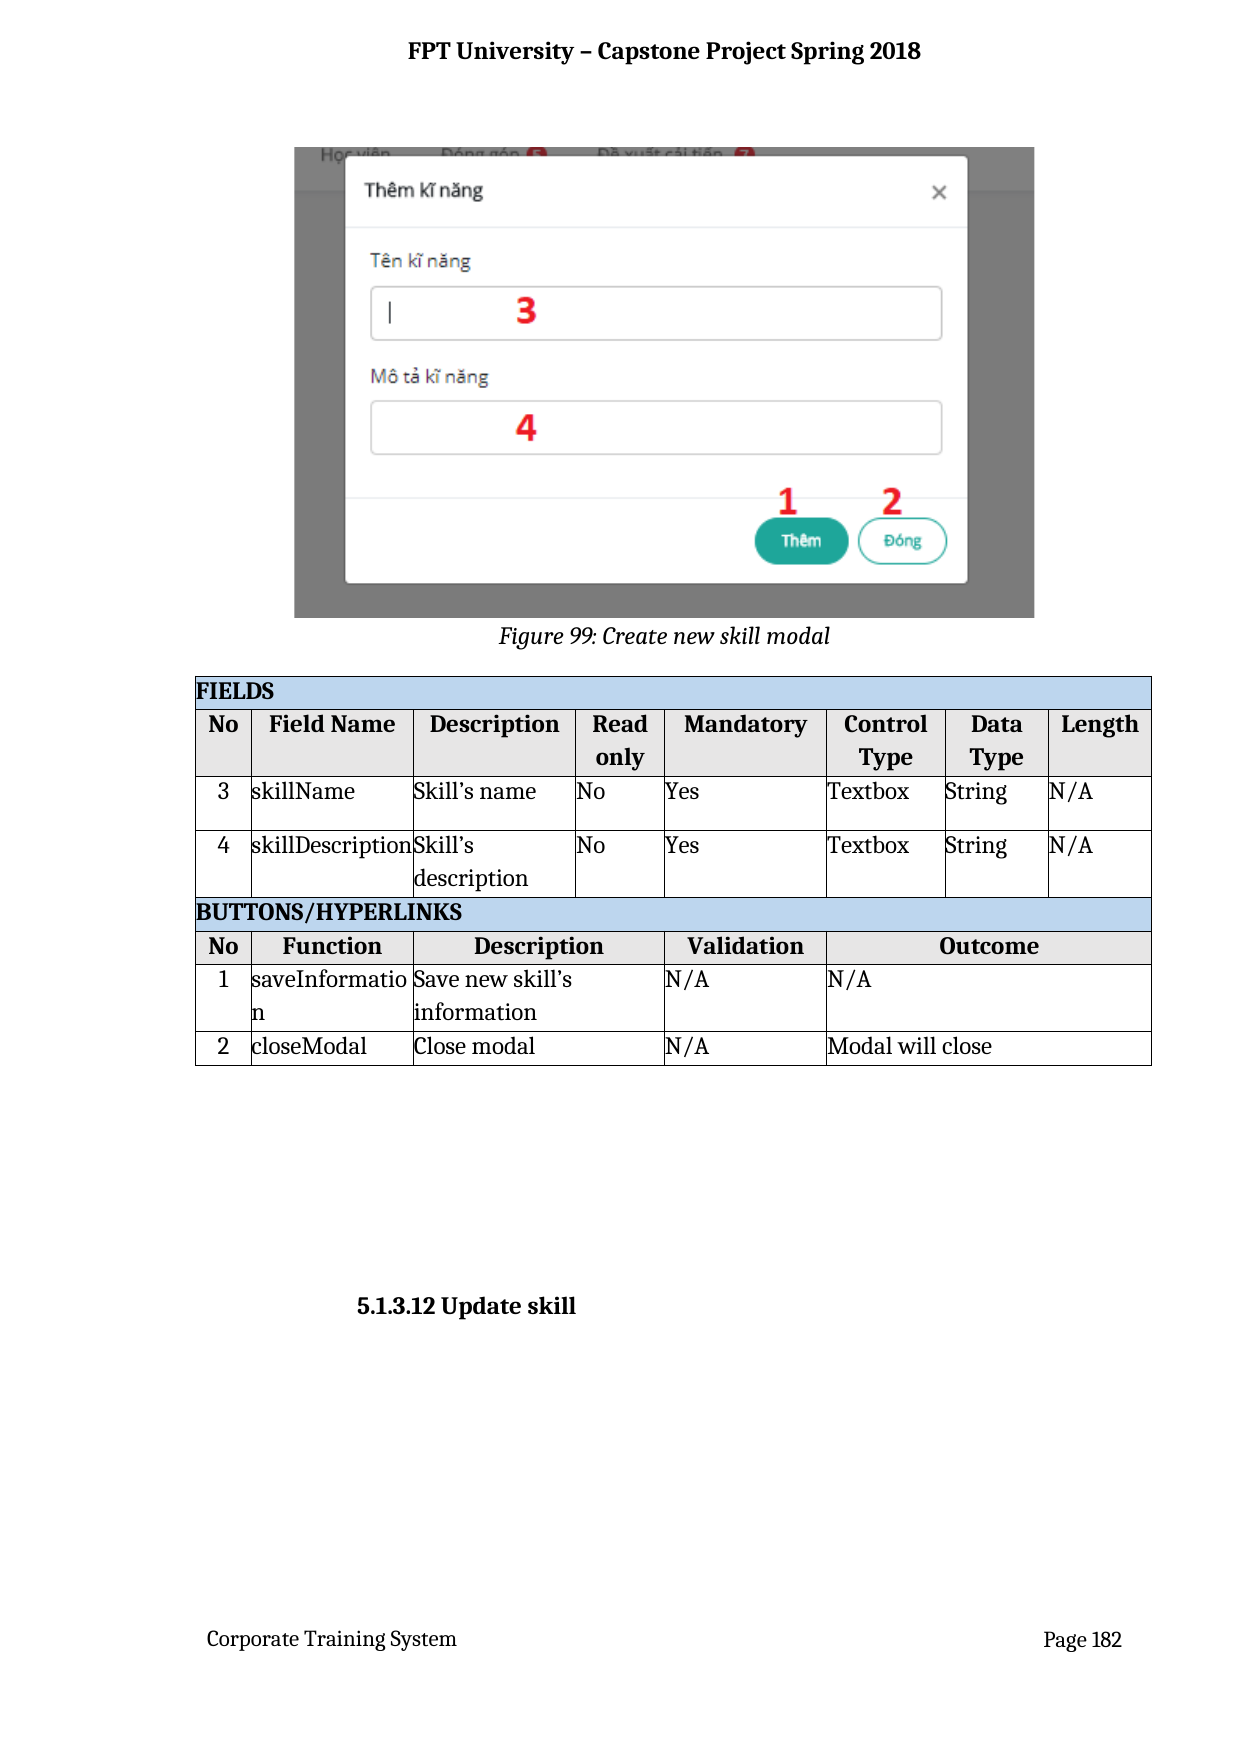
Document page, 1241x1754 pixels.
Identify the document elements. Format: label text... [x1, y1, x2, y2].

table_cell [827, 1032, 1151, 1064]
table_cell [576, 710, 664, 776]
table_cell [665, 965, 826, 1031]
picture [294, 147, 1035, 618]
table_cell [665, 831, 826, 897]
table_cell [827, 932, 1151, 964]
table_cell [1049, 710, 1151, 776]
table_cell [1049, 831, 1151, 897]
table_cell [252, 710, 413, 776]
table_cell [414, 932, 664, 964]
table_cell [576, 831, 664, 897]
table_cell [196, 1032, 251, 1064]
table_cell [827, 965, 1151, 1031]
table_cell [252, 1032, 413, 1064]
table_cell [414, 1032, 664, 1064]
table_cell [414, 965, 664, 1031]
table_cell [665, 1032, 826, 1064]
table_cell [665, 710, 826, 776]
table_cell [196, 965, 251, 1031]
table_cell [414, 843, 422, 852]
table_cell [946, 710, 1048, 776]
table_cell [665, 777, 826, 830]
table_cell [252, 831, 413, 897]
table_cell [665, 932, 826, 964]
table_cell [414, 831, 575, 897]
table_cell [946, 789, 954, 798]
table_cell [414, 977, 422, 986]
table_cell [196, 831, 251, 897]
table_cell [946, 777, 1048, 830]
subtitle 5.1.3.12 Update skill [357, 1292, 1124, 1321]
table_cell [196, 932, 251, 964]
text Figure 99: Create new skill modal [207, 622, 1122, 650]
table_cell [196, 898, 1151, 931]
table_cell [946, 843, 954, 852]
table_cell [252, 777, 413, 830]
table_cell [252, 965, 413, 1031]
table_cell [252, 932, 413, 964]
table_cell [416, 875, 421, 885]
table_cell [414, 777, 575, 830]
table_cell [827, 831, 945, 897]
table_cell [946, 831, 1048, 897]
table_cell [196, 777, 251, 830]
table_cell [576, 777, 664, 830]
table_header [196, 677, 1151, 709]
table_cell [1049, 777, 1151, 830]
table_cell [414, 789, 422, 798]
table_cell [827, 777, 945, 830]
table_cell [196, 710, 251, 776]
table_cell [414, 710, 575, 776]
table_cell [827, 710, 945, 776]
